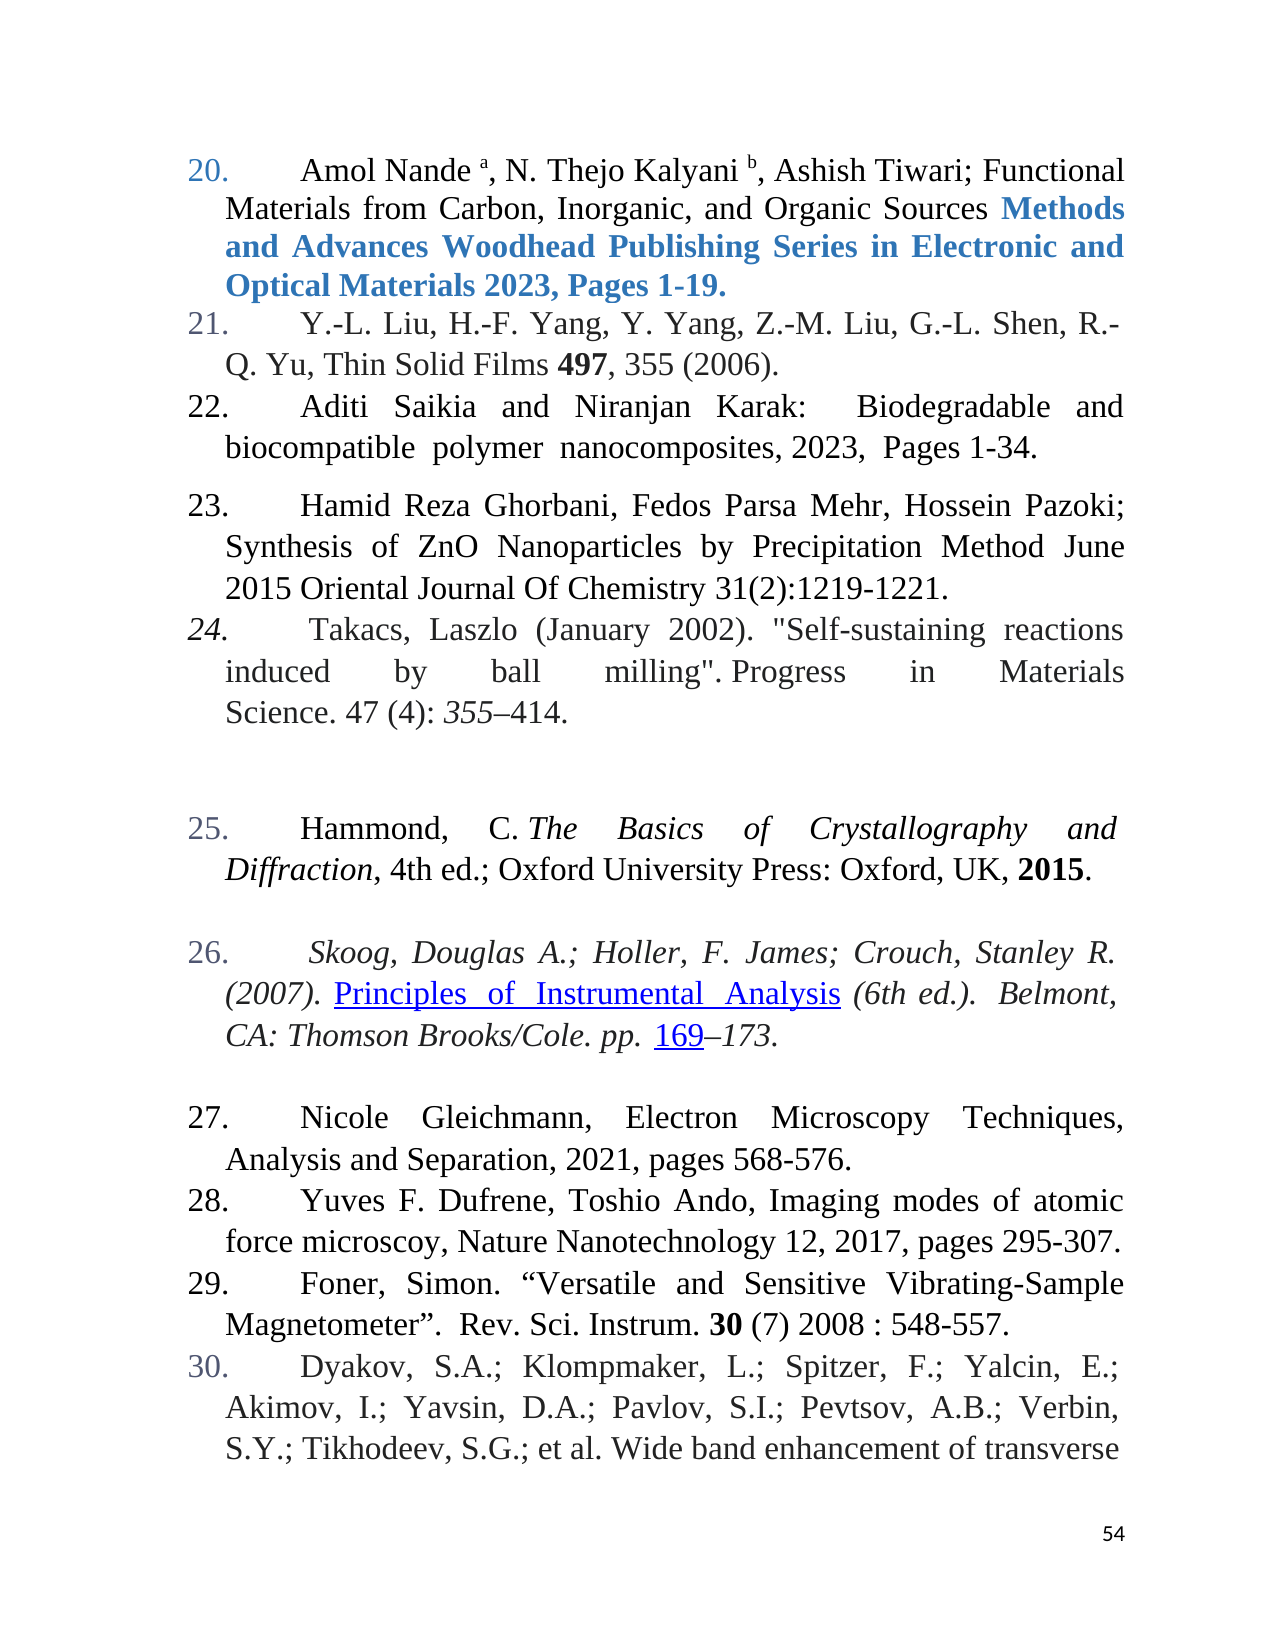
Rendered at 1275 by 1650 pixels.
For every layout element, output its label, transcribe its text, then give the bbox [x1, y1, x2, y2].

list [187, 1346, 1120, 1467]
list Skoog, Douglas A.; Holler, F. James; Crouch, Stanley R. (2007). Principles of Instrumental Analysis (6th ed.). Belmont, CA: Thomson Brooks/Cole. pp. 169–173. [187, 932, 1120, 1053]
list Y.-L. Liu, H.-F. Yang, Y. Yang, Z.-M. Liu, G.-L. Shen, R.-Q. Yu, Thin Solid Films 497, 355 (2006). [187, 303, 1120, 383]
list Aditi Saikia and Niranjan Karak: Biodegradable and biocompatible polymer nanocomposites, 2023, Pages 1-34. [187, 386, 1125, 466]
subtitle Hamid Reza Ghorbani, Fedos Parsa Mehr, Hossein Pazoki; Synthesis of ZnO Nanoparticles by Precipitation Method June 2015 Oriental Journal Of Chemistry 31(2):1219-1221. [187, 485, 1125, 606]
list Takacs, Laszlo (January 2002). "Self-sustaining reactions induced by ball milling". Progress in Materials Science. 47 (4): 355–414. [187, 609, 1125, 731]
list Foner, Simon. “Versatile and Sensitive Vibrating-Sample Magnetometer”. Rev. Sci. Instrum. 30 (7) 2008 : 548-557. [187, 1263, 1125, 1343]
list Nicole Gleichmann, Electron Microscopy Techniques, Analysis and Separation, 2021, pages 568-576. [187, 1098, 1125, 1177]
list Hammond, C. The Basics of Crystallography and Diffraction, 4th ed.; Oxford University Press: Oxford, UK, 2015. [187, 808, 1120, 888]
subtitle Amol Nande a, N. Thejo Kalyani b, Ashish Tiwari; Functional Materials from Carbon, Inorganic, and Organic Sources Methods and Advances Woodhead Publishing Series in Electronic and Optical Materials 2023, Pages 1-19. [187, 150, 1125, 303]
list Yuves F. Dufrene, Toshio Ando, Imaging modes of atomic force microscoy, Nature Nanotechnology 12, 2017, pages 295-307. [187, 1180, 1125, 1260]
